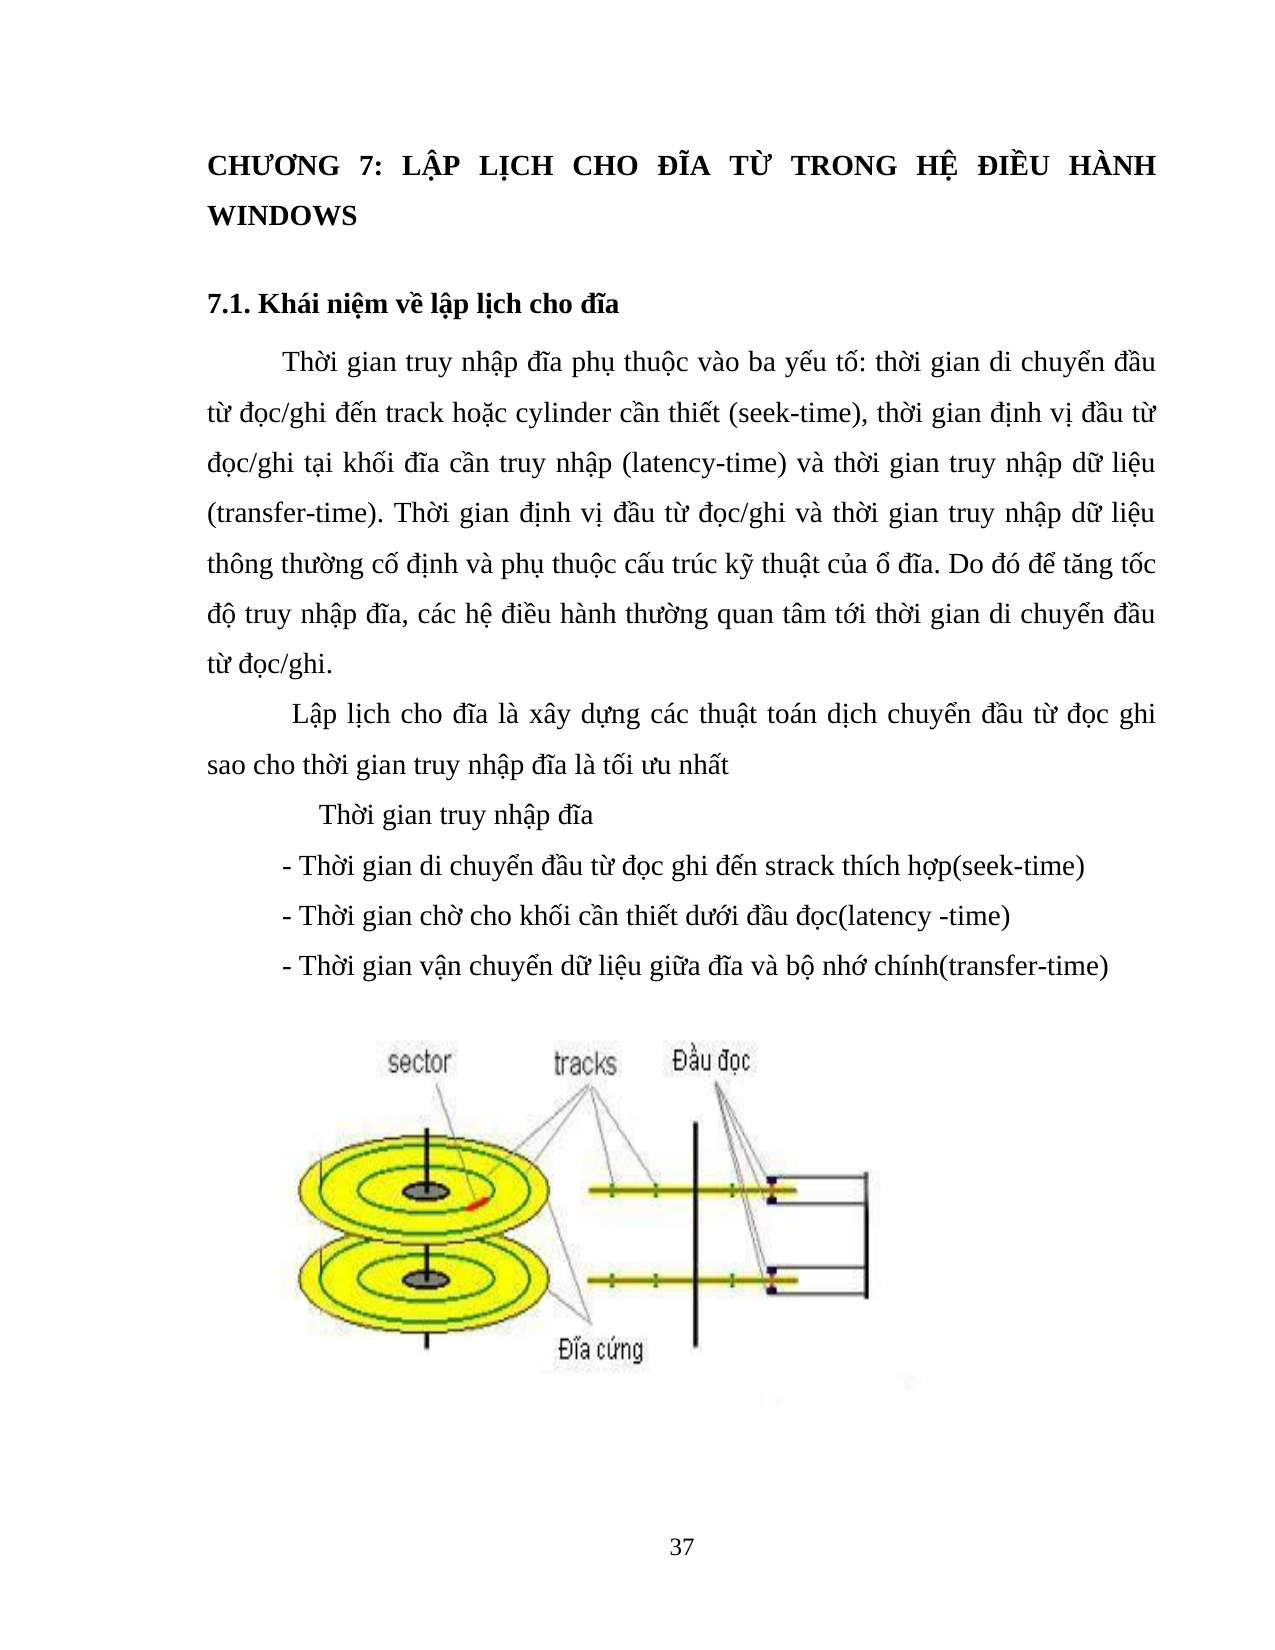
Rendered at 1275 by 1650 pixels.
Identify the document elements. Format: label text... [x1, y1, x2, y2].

text Thời gian truy nhập đĩa phụ thuộc vào ba yếu tố: thời gian di chuyển đầu từ đọc/ghi đến track hoặc cylinder cần thiết (seek-time), thời gian định vị đầu từ đọc/ghi tại khối đĩa cần truy nhập (latency-time) và thời gian truy nhập dữ liệu (transfer-time). Thời gian định vị đầu từ đọc/ghi và thời gian truy nhập dữ liệu thông thường cố định và phụ thuộc cấu trúc kỹ thuật của ổ đĩa. Do đó để tăng tốc độ truy nhập đĩa, các hệ điều hành thường quan tâm tới thời gian di chuyển đầu từ đọc/ghi. [207, 344, 1157, 680]
subtitle CHƯƠNG 7: LẬP LỊCH CHO ĐĨA TỪ TRONG HỆ ĐIỀU HÀNH WINDOWS [207, 148, 1157, 232]
text - Thời gian vận chuyển dữ liệu giữa đĩa và bộ nhớ chính(transfer-time) [207, 948, 1157, 982]
text Thời gian truy nhập đĩa [207, 797, 1157, 831]
picture [254, 1004, 961, 1503]
subtitle 7.1. Khái niệm về lập lịch cho đĩa [207, 286, 1157, 319]
text - Thời gian chờ cho khối cần thiết dưới đầu đọc(latency -time) [207, 898, 1157, 931]
text Lập lịch cho đĩa là xây dựng các thuật toán dịch chuyển đầu từ đọc ghi sao cho thời gian truy nhập đĩa là tối ưu nhất [207, 697, 1157, 781]
text - Thời gian di chuyển đầu từ đọc ghi đến strack thích hợp(seek-time) [207, 848, 1157, 881]
